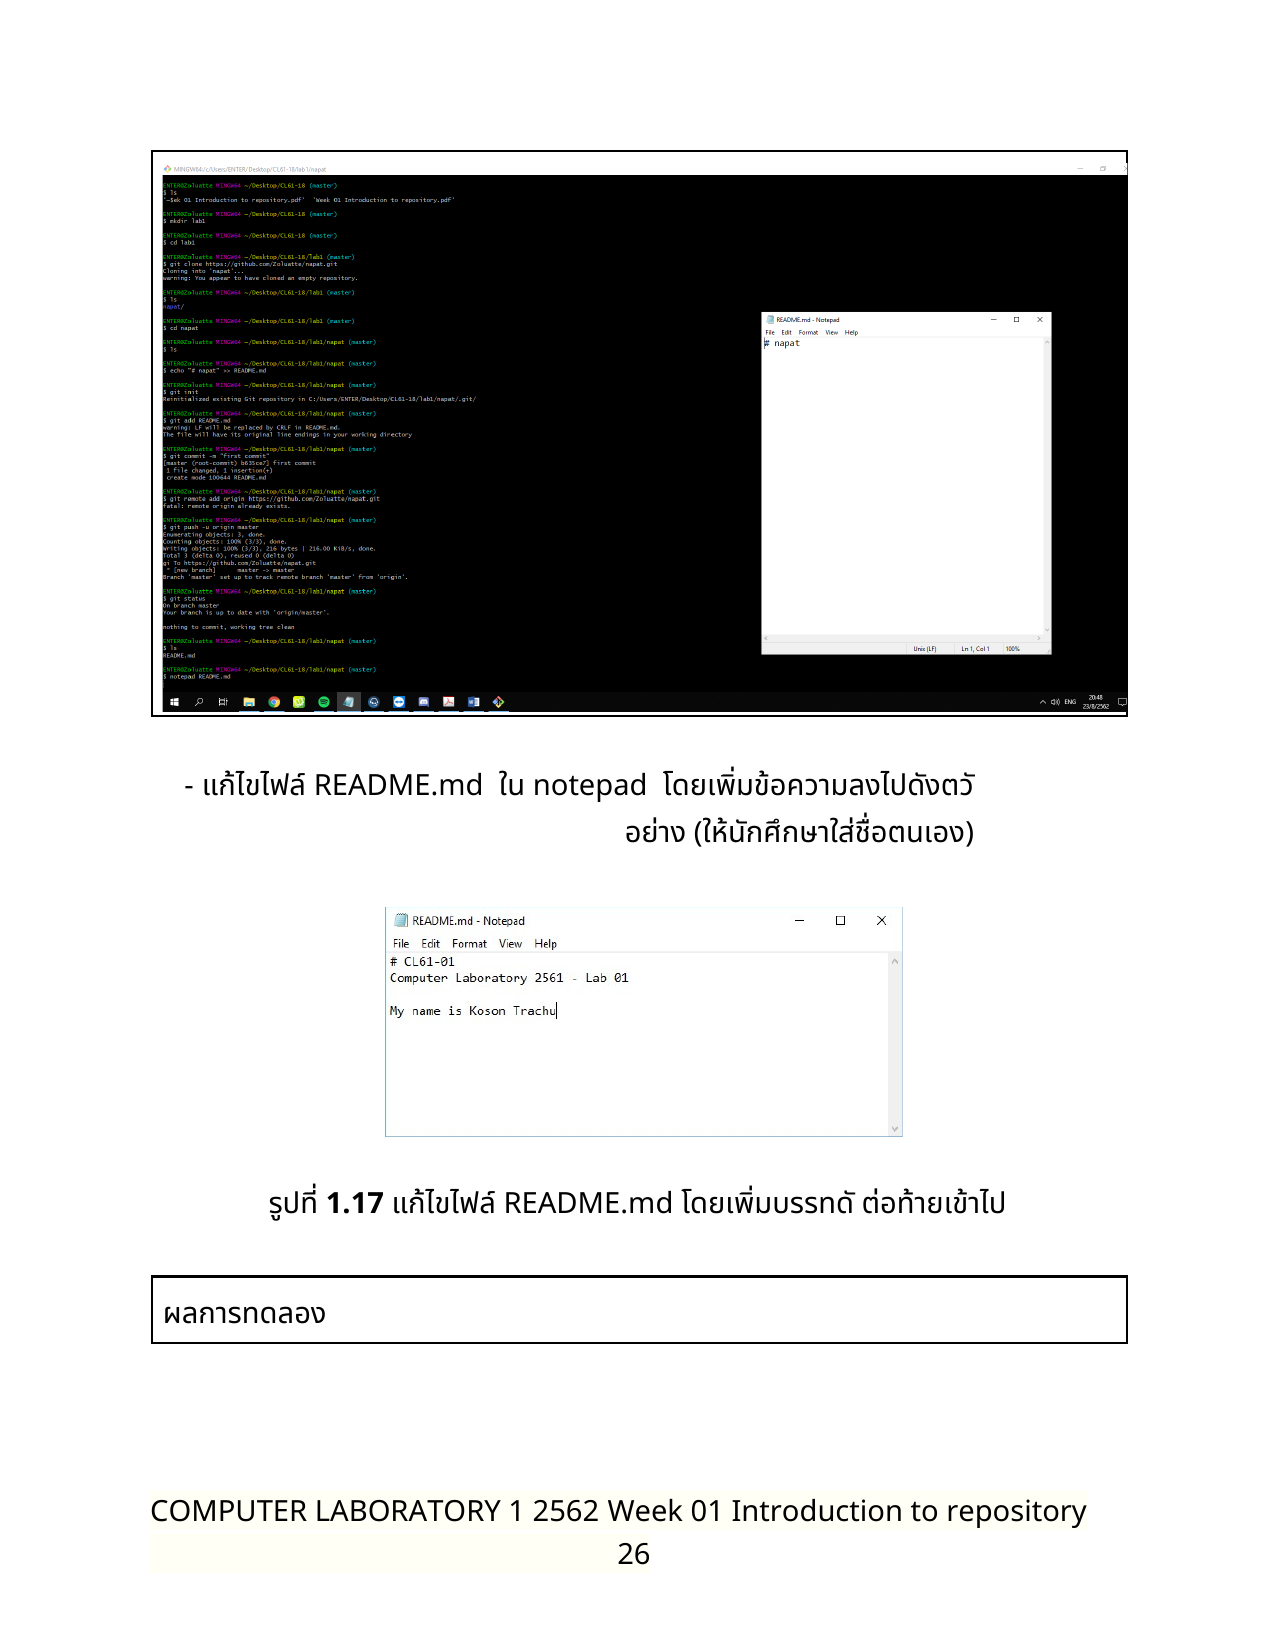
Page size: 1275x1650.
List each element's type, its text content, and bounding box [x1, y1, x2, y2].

text รูปที่ 1.17 แก้ไขไฟล์ README.md โดยเพิ่มบรรทดั ต่อท้ายเข้าไป [150, 1182, 1125, 1227]
subtitle - แก้ไขไฟล์ README.md ใน notepad โดยเพิ่มข้อความลงไปดังตวั อย่าง (ให้นักศึกษาใส่ชื่อตนเอง) [150, 764, 974, 856]
table_cell [153, 152, 1126, 715]
picture [162, 163, 1128, 712]
table_header ผลการทดลอง [153, 1278, 1126, 1342]
picture [385, 907, 903, 1137]
